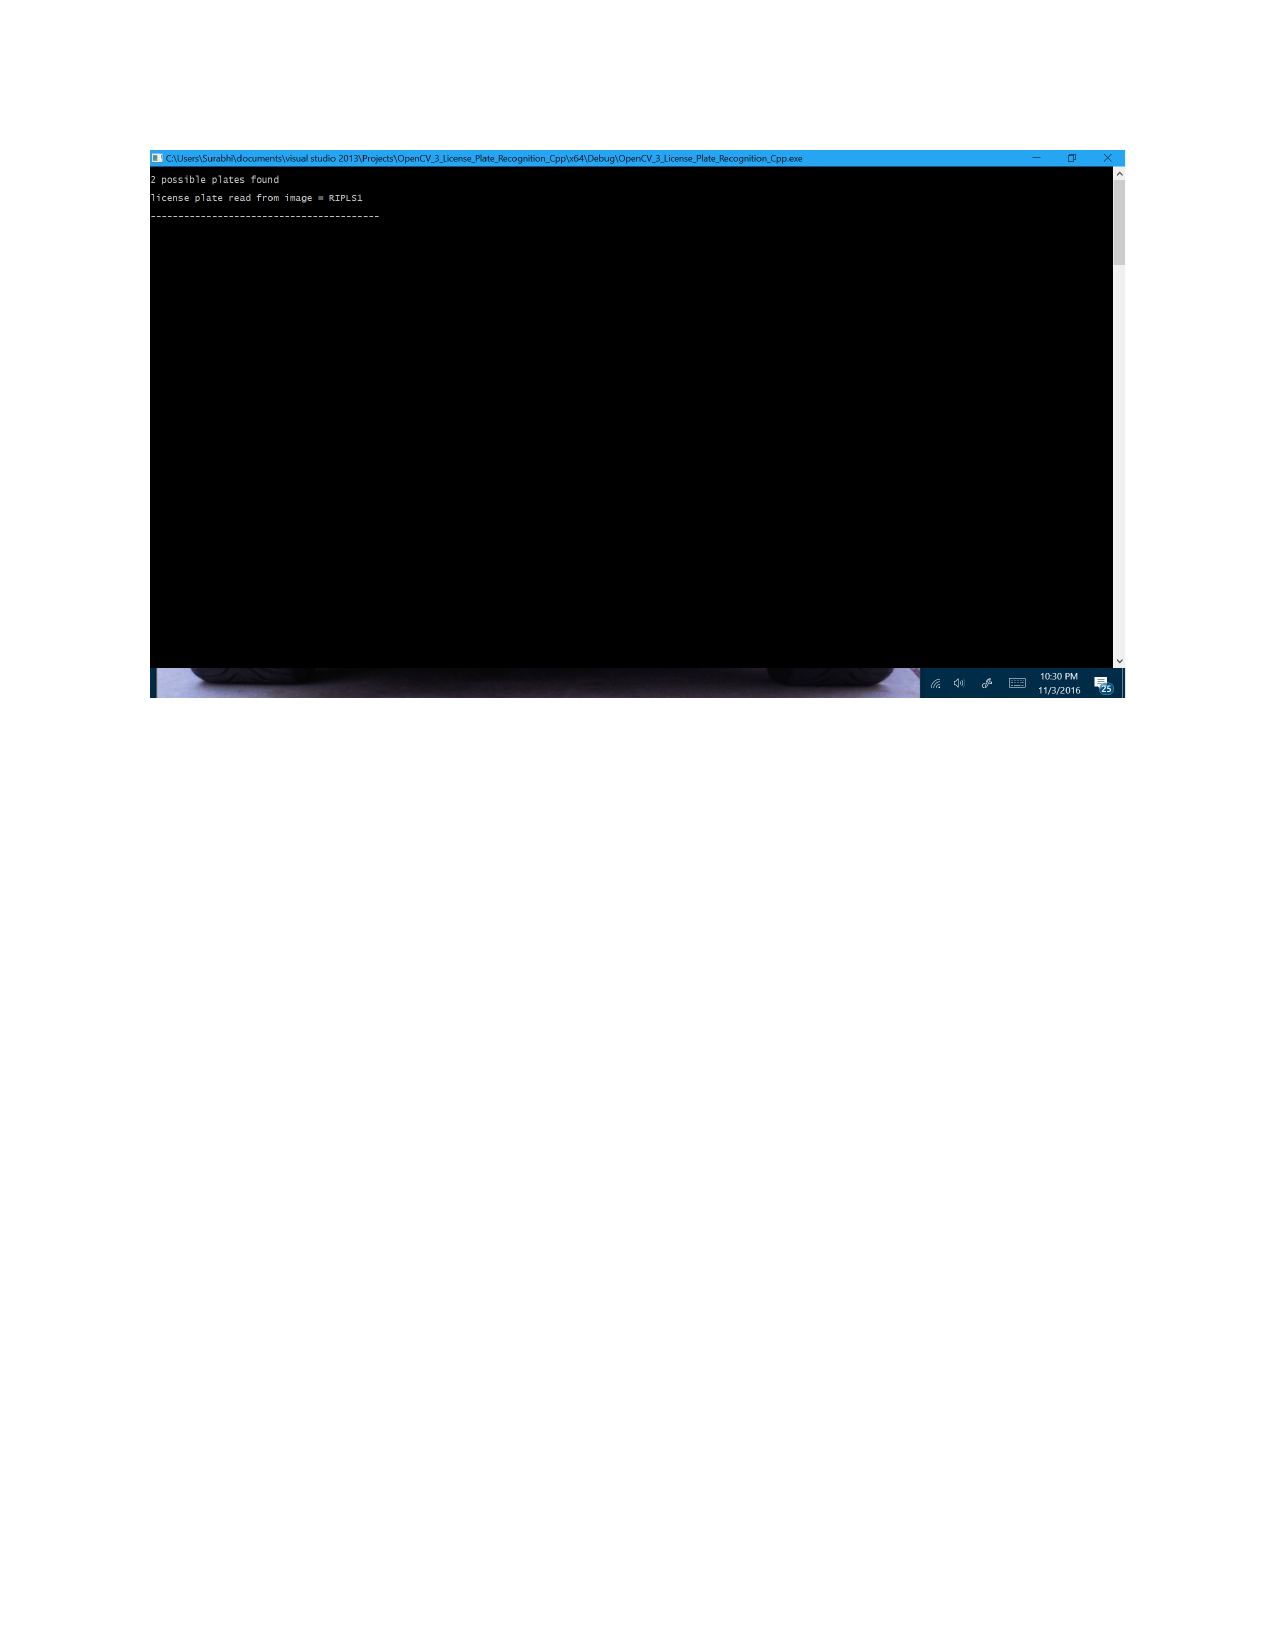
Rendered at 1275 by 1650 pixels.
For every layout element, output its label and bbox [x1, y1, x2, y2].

picture [150, 150, 1125, 698]
